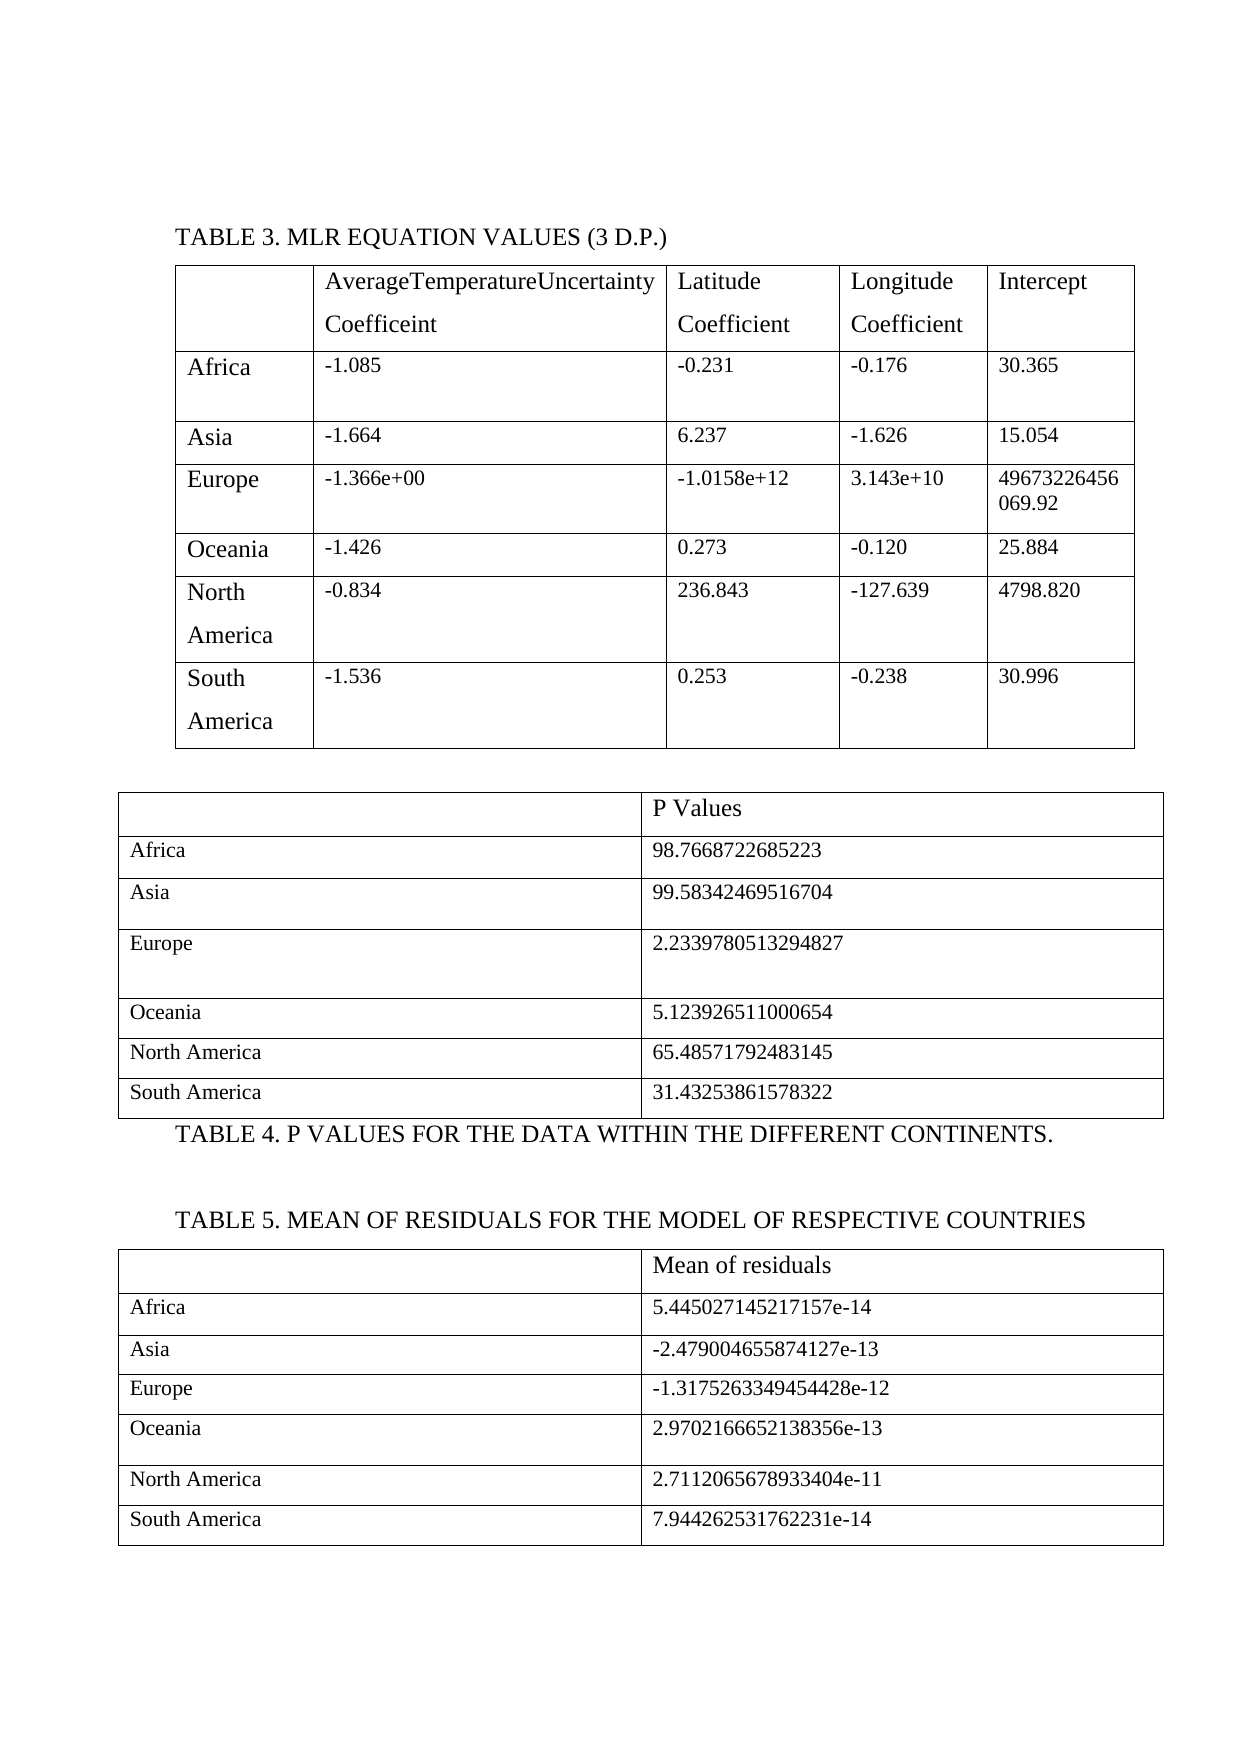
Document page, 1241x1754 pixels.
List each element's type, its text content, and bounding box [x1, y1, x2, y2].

table_header Longitude Coefficient [840, 266, 987, 351]
table_cell -0.231 [667, 352, 839, 421]
table_header [176, 266, 313, 351]
table_cell 25.884 [988, 534, 1134, 576]
table_cell South America [176, 663, 313, 748]
table_cell -127.639 [840, 577, 987, 662]
table_cell Europe [176, 465, 313, 533]
table_cell Oceania [119, 1415, 641, 1465]
table_cell Africa [119, 1294, 641, 1334]
table_cell South America [119, 1506, 641, 1545]
table_cell 5.445027145217157e-14 [642, 1294, 1163, 1334]
table_cell -0.120 [840, 534, 987, 576]
table_cell Europe [119, 1375, 641, 1414]
table_cell -2.479004655874127e-13 [642, 1336, 1163, 1374]
table_header [119, 1250, 641, 1293]
table_cell -1.626 [840, 422, 987, 463]
table_cell -1.366e+00 [314, 465, 666, 533]
table_cell 30.365 [988, 352, 1134, 421]
table_cell Africa [176, 352, 313, 421]
table_cell 49673226456069.92 [988, 465, 1134, 533]
table_cell South America [119, 1079, 641, 1118]
table_cell 4798.820 [988, 577, 1134, 662]
table_cell 2.7112065678933404e-11 [642, 1466, 1163, 1505]
table_cell 236.843 [667, 577, 839, 662]
table_cell North America [119, 1466, 641, 1505]
table_cell -1.426 [314, 534, 666, 576]
table_cell 7.944262531762231e-14 [642, 1506, 1163, 1545]
table_cell -0.176 [840, 352, 987, 421]
table_header Intercept [988, 266, 1134, 351]
table_cell -1.0158e+12 [667, 465, 839, 533]
table_cell -0.834 [314, 577, 666, 662]
table_cell North America [176, 577, 313, 662]
table_cell 0.253 [667, 663, 839, 748]
table_cell -1.664 [314, 422, 666, 463]
table_header P Values [642, 793, 1163, 836]
table_cell -1.085 [314, 352, 666, 421]
table_cell Asia [176, 422, 313, 463]
table_header Mean of residuals [642, 1250, 1163, 1293]
table_cell 3.143e+10 [840, 465, 987, 533]
table_cell 2.2339780513294827 [642, 930, 1163, 998]
table_cell Oceania [119, 999, 641, 1038]
table_header [119, 793, 641, 836]
table_cell 98.7668722685223 [642, 837, 1163, 878]
table_cell Asia [119, 879, 641, 929]
text TABLE 3. MLR EQUATION VALUES (3 D.P.) [175, 222, 1107, 251]
table_cell Africa [119, 837, 641, 878]
table_cell 30.996 [988, 663, 1134, 748]
table_cell Oceania [176, 534, 313, 576]
table_cell -1.536 [314, 663, 666, 748]
table_cell 65.48571792483145 [642, 1039, 1163, 1078]
table_header AverageTemperatureUncertainty Coefficeint [314, 266, 666, 351]
table_cell 31.43253861578322 [642, 1079, 1163, 1118]
table_cell 5.123926511000654 [642, 999, 1163, 1038]
table_cell -1.3175263349454428e-12 [642, 1375, 1163, 1414]
text TABLE 5. MEAN OF RESIDUALS FOR THE MODEL OF RESPECTIVE COUNTRIES [175, 1206, 1107, 1234]
table_header Latitude Coefficient [667, 266, 839, 351]
table_cell 0.273 [667, 534, 839, 576]
table_cell North America [119, 1039, 641, 1078]
table_cell 6.237 [667, 422, 839, 463]
text TABLE 4. P VALUES FOR THE DATA WITHIN THE DIFFERENT CONTINENTS. [175, 1119, 1107, 1148]
table_cell 15.054 [988, 422, 1134, 463]
table_cell Asia [119, 1336, 641, 1374]
table_cell -0.238 [840, 663, 987, 748]
table_cell Europe [119, 930, 641, 998]
